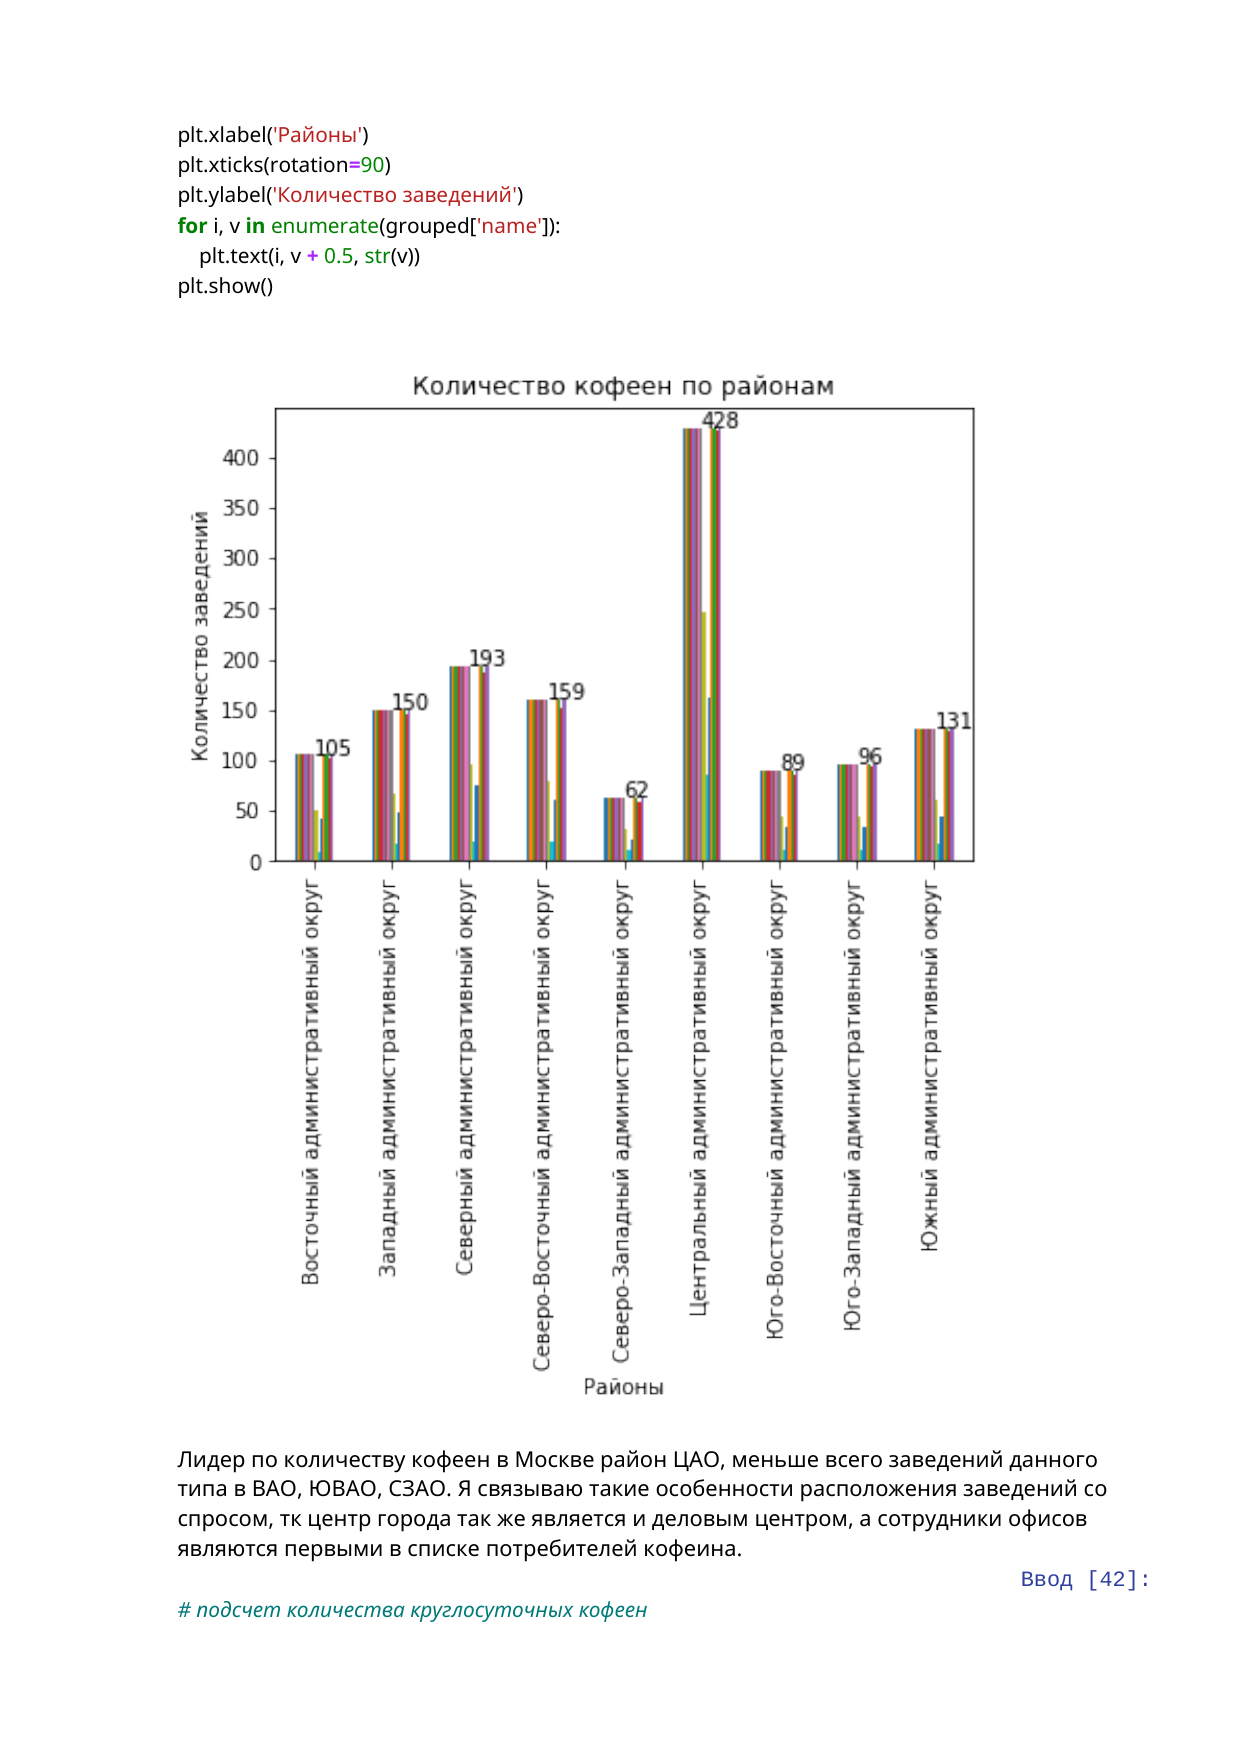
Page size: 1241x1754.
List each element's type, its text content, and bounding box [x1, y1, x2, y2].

text for i, v in enumerate(grouped['name']): [177, 209, 1152, 239]
text Ввод [42]: [177, 1563, 1152, 1593]
picture [177, 361, 988, 1414]
text Лидер по количеству кофеен в Москве район ЦАО, меньше всего заведений данного типа в ВАО, ЮВАО, СЗАО. Я связываю такие особенности расположения заведений со спросом, тк центр города так же является и деловым центром, а сотрудники офисов являются первыми в списке потребителей кофеина. [177, 1444, 1152, 1563]
text plt.ylabel('Количество заведений') [177, 179, 1152, 209]
text plt.text(i, v + 0.5, str(v)) [177, 239, 1152, 270]
text plt.xlabel('Районы') [177, 118, 1152, 148]
text plt.show() [177, 270, 1152, 300]
text # подсчет количества круглосуточных кофеен [177, 1593, 1152, 1623]
text plt.xticks(rotation=90) [177, 148, 1152, 179]
